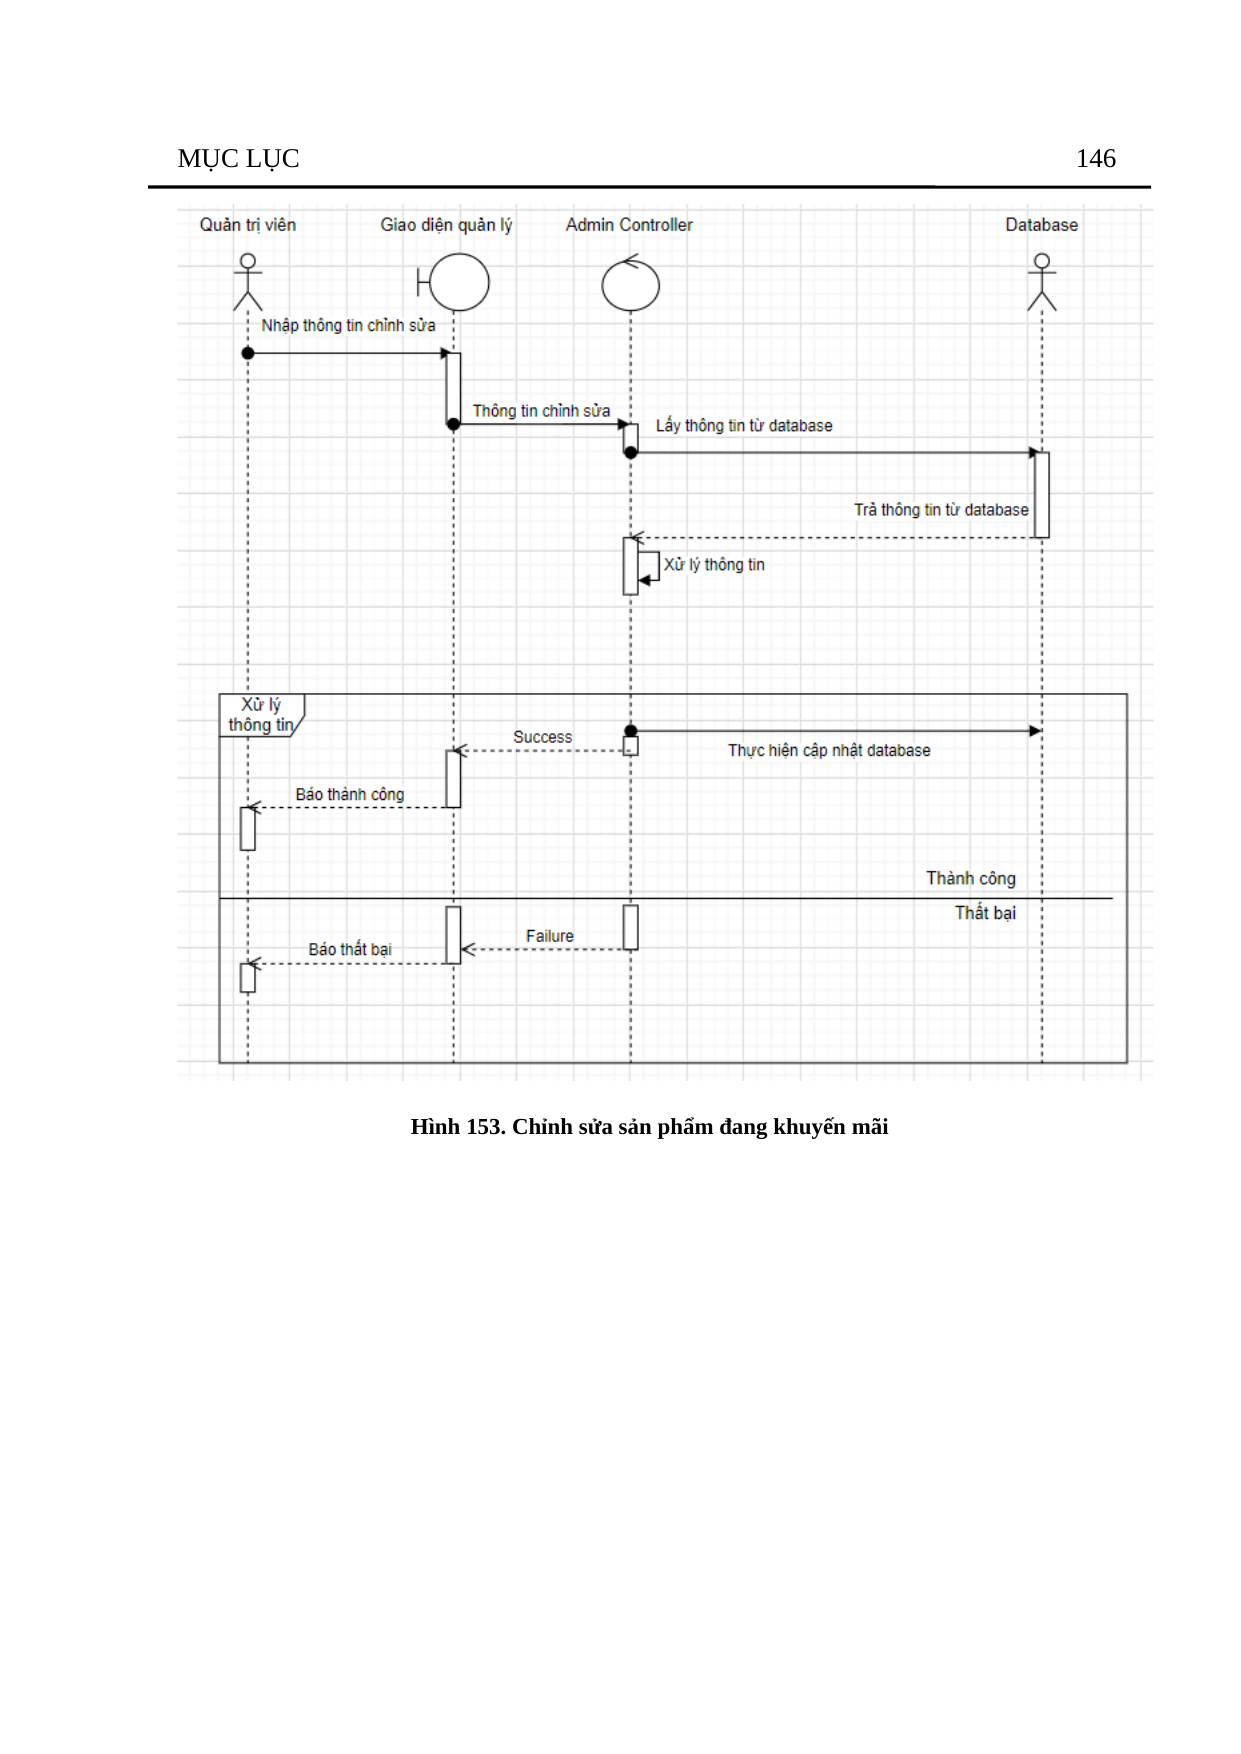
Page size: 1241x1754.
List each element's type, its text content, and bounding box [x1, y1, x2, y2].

picture [177, 204, 1154, 1081]
